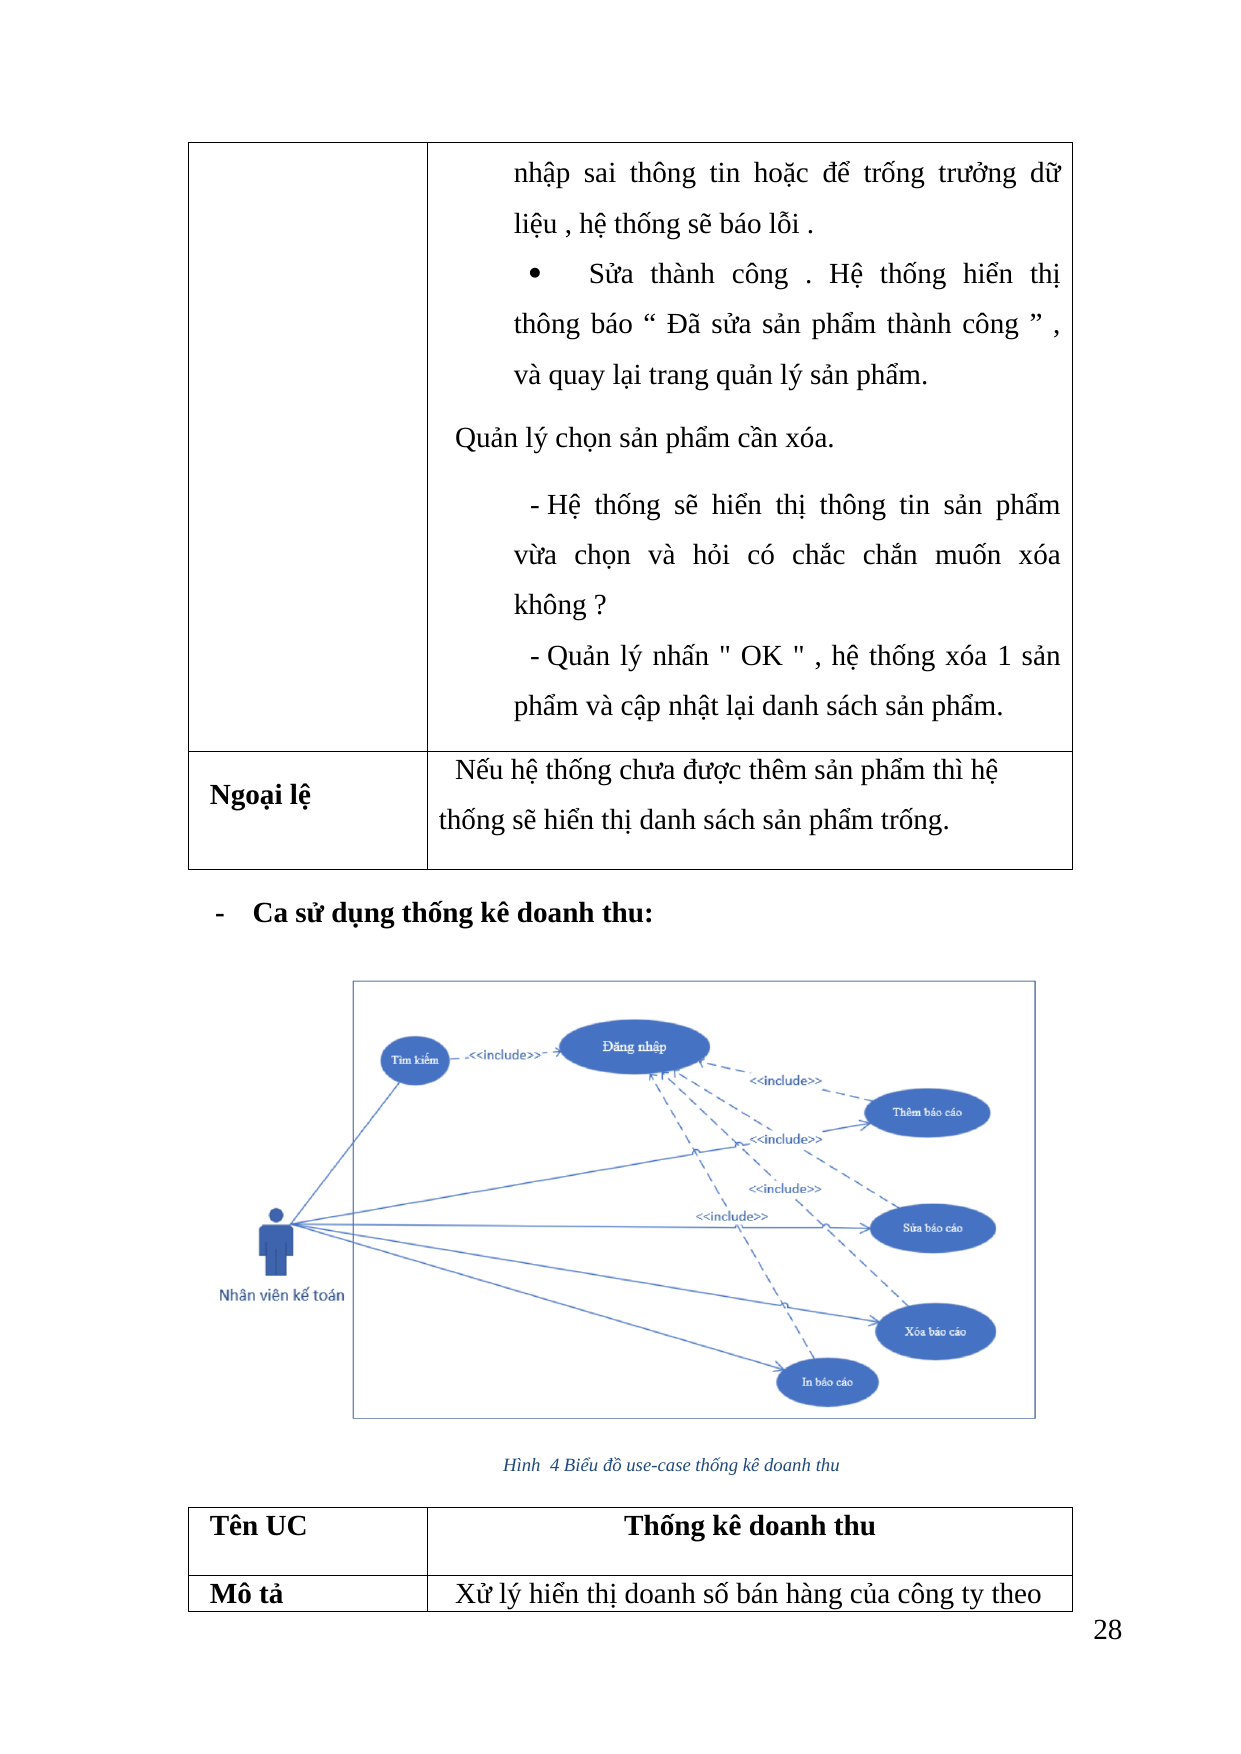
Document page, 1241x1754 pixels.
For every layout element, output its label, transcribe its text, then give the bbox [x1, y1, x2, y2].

table_header Tên UC [189, 1508, 427, 1575]
table_header Thống kê doanh thu [428, 1508, 1072, 1575]
table_cell Ngoại lệ [189, 752, 427, 869]
table_cell Mô tả [189, 1576, 427, 1611]
list Ca sử dụng thống kê doanh thu: [177, 895, 1122, 928]
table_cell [428, 1576, 1072, 1611]
picture [177, 970, 1063, 1438]
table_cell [428, 143, 1072, 751]
table_cell Nếu hệ thống chưa được thêm sản phẩm thì hệ thống sẽ hiển thị danh sách sản phẩm trống. [428, 752, 1072, 869]
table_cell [189, 143, 427, 751]
